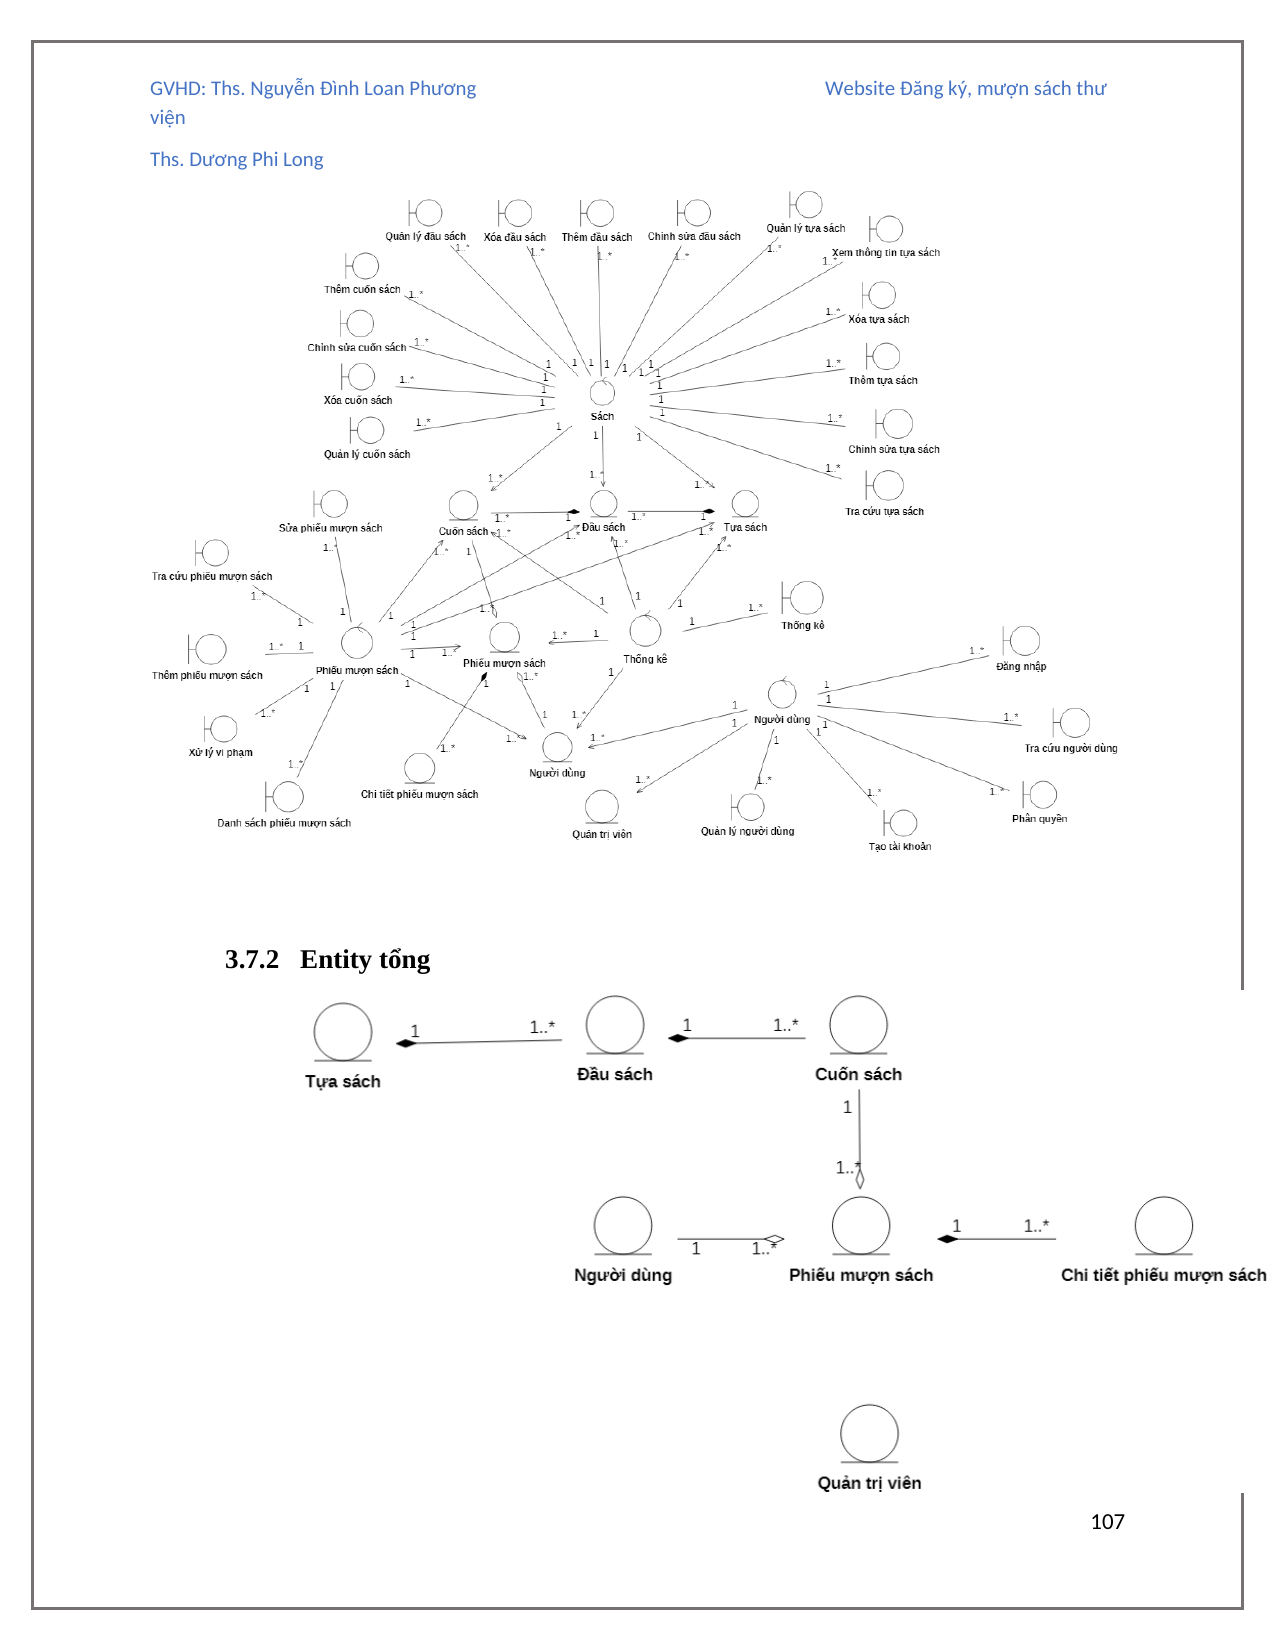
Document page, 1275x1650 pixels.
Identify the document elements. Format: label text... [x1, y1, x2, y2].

picture [150, 187, 1125, 858]
list Entity tổng [225, 943, 1125, 974]
picture [300, 990, 1275, 1493]
